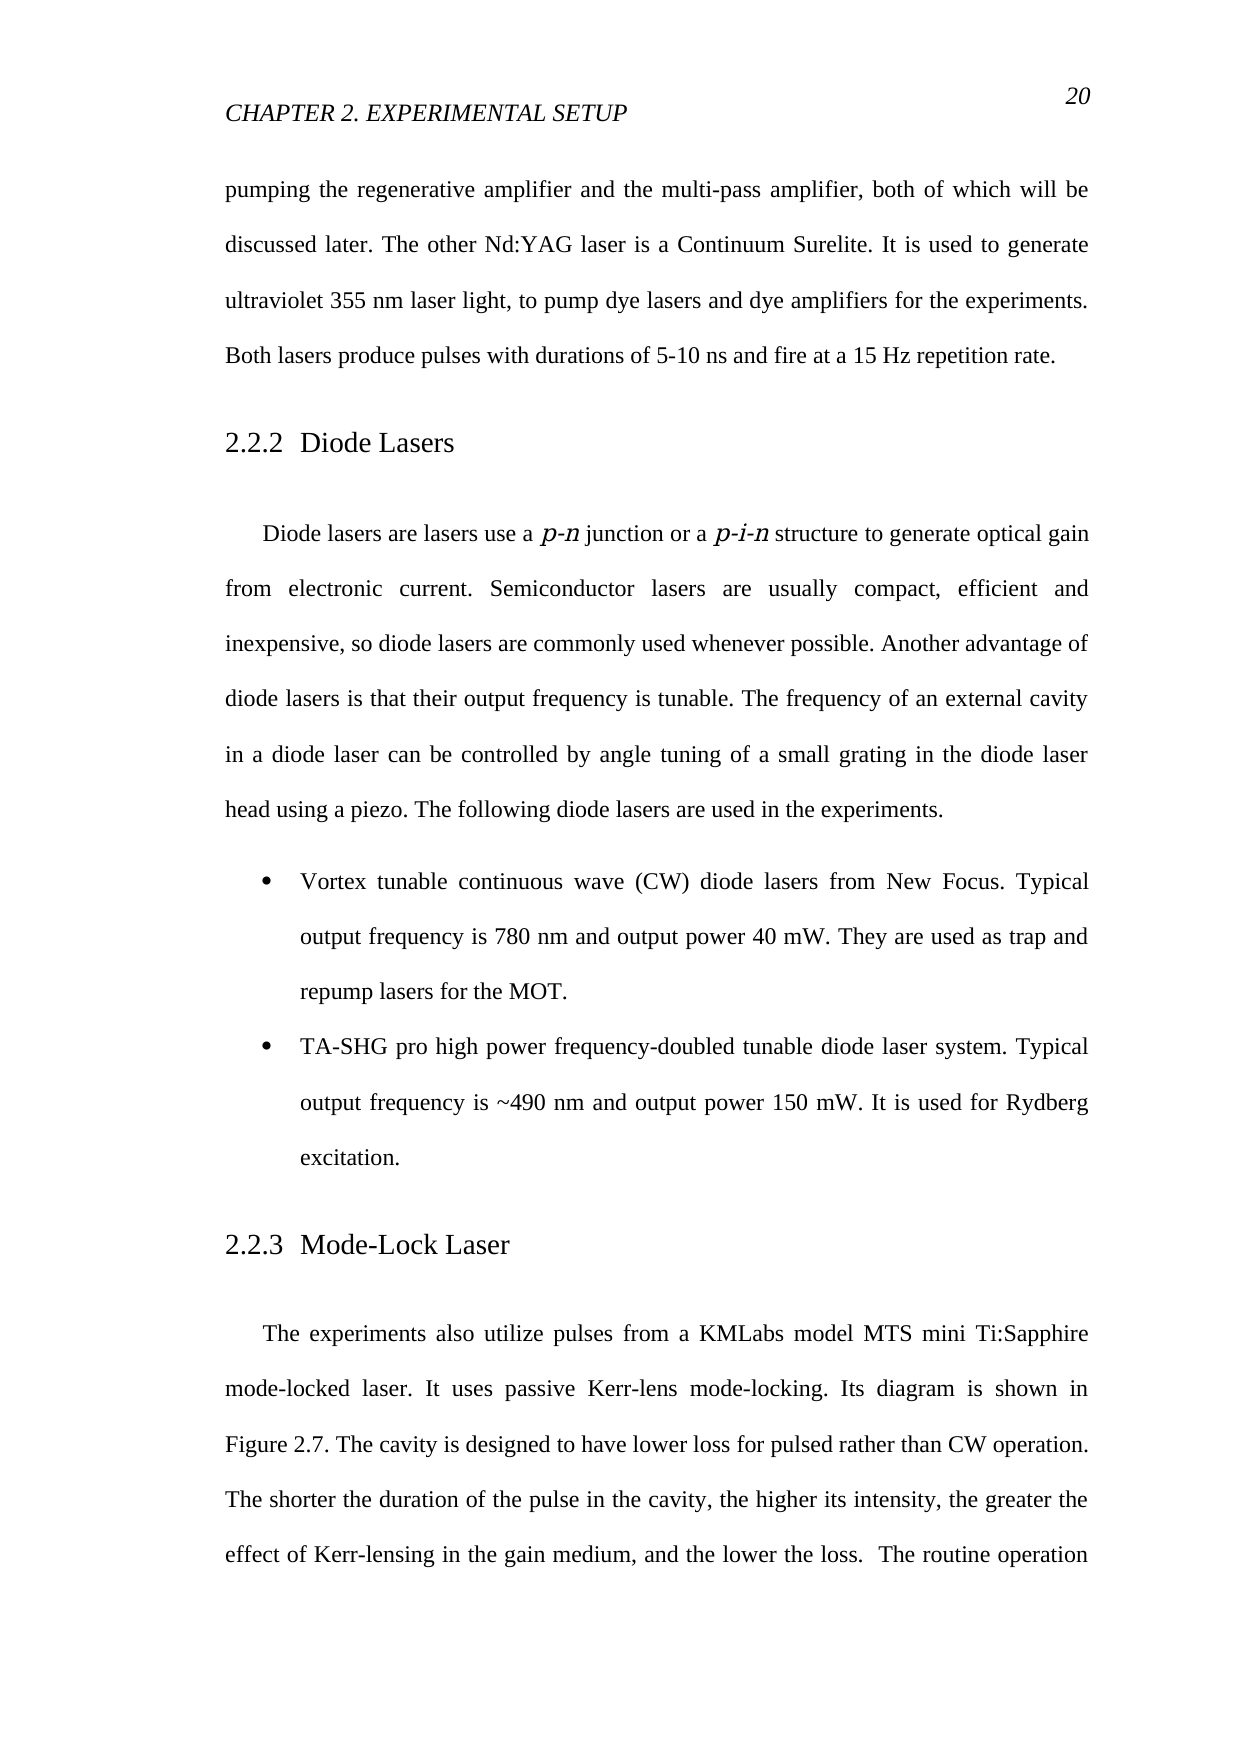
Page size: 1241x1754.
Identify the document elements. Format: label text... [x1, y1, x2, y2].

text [225, 175, 1090, 368]
text Diode lasers are lasers use a p-n junction or a p-i-n structure to generate optical gain from electronic current. Semiconductor lasers are usually compact, efficient and inexpensive, so diode lasers are commonly used whenever possible. Another advantage of diode lasers is that their output frequency is tunable. The frequency of an external cavity in a diode laser can be controlled by angle tuning of a small grating in the diode laser head using a piezo. The following diode lasers are used in the experiments. [225, 517, 1090, 822]
subtitle Diode Lasers [225, 425, 1090, 459]
list TA-SHG pro high power frequency-doubled tunable diode laser system. Typical output frequency is ~490 nm and output power 150 mW. It is used for Rydberg excitation. [262, 1032, 1090, 1170]
list Vortex tunable continuous wave (CW) diode lasers from New Focus. Typical output frequency is 780 nm and output power 40 mW. They are used as trap and repump lasers for the MOT. [262, 867, 1090, 1005]
subtitle Mode-Lock Laser [225, 1227, 1090, 1261]
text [225, 1319, 1090, 1568]
